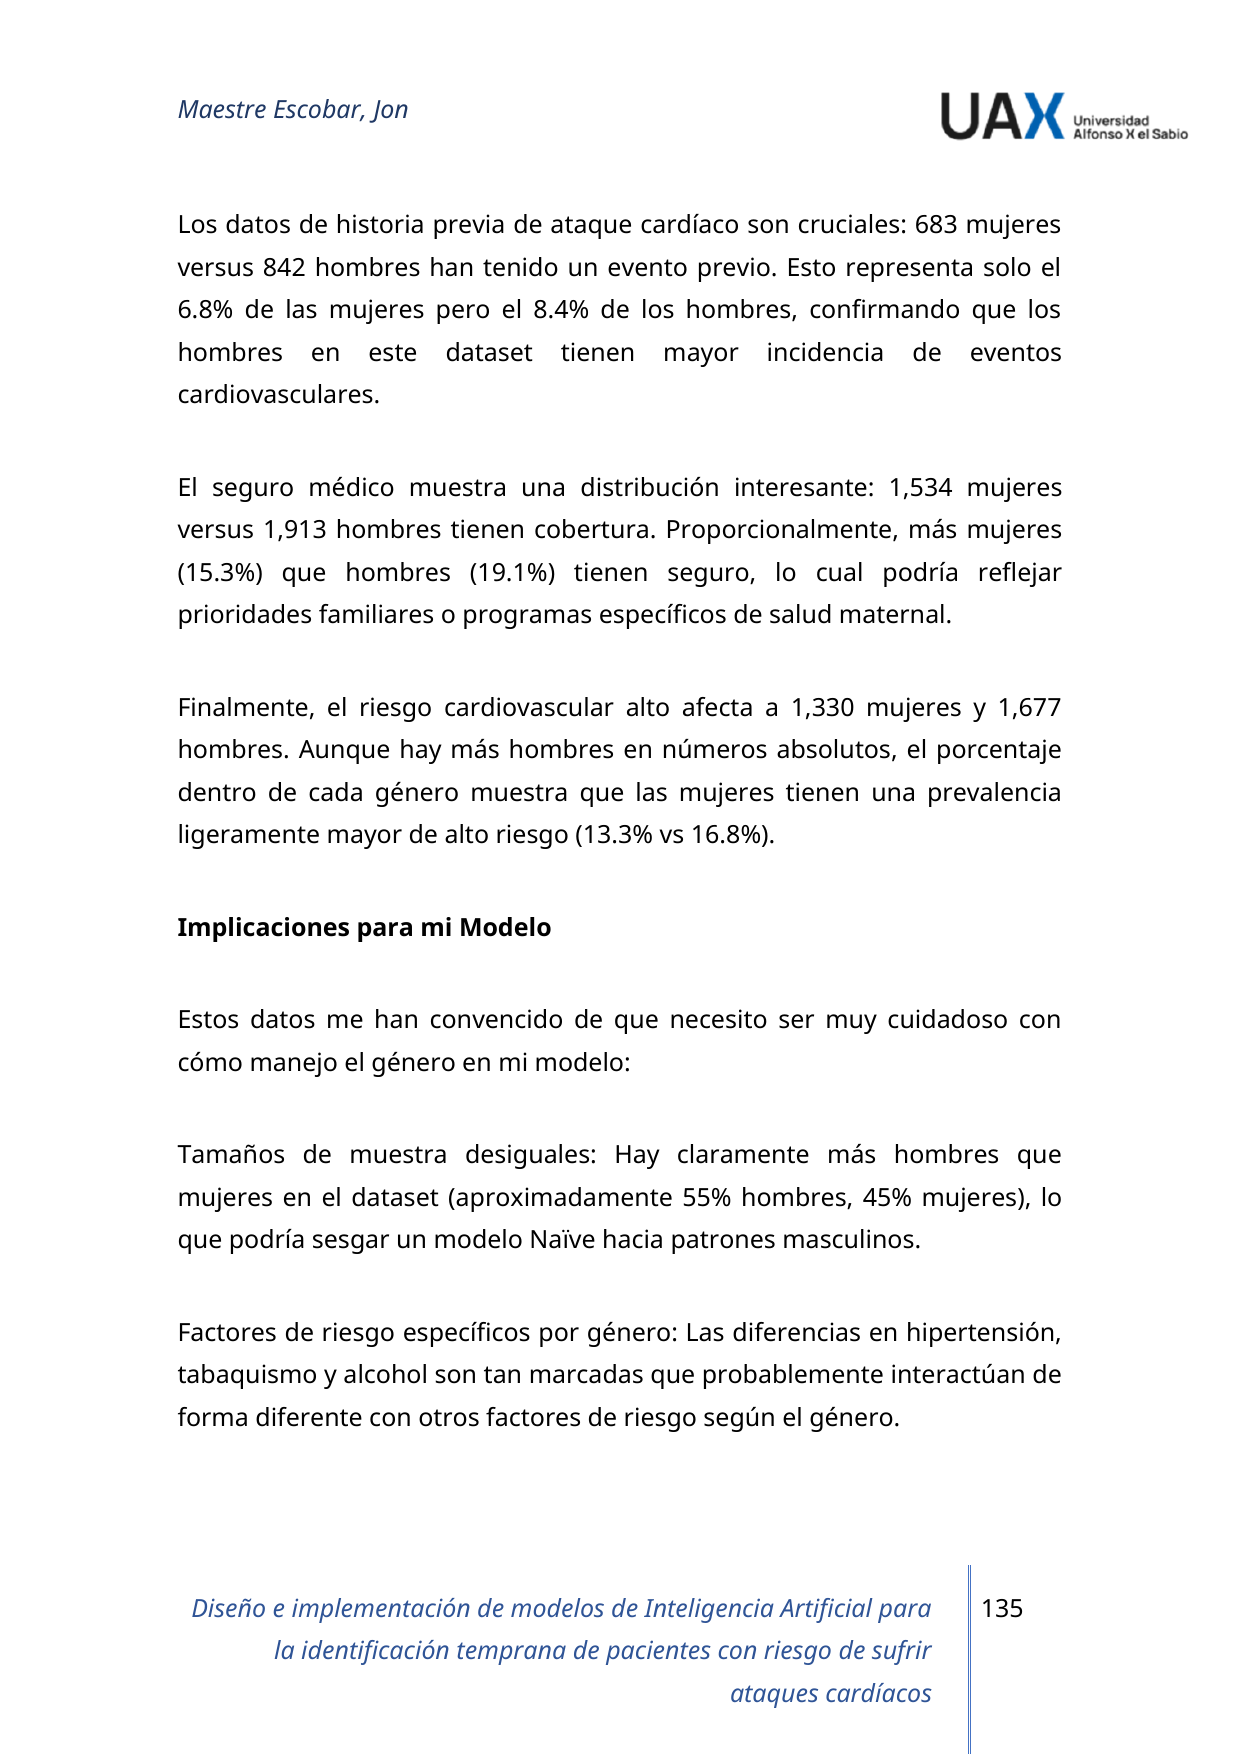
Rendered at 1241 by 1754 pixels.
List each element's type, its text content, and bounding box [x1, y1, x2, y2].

text Factores de riesgo específicos por género: Las diferencias en hipertensión, tabaquismo y alcohol son tan marcadas que probablemente interactúan de forma diferente con otros factores de riesgo según el género. [177, 1314, 1063, 1433]
picture [940, 89, 1192, 144]
text Implicaciones para mi Modelo [177, 909, 1063, 943]
text El seguro médico muestra una distribución interesante: 1,534 mujeres versus 1,913 hombres tienen cobertura. Proporcionalmente, más mujeres (15.3%) que hombres (19.1%) tienen seguro, lo cual podría reflejar prioridades familiares o programas específicos de salud maternal. [177, 469, 1063, 631]
text Finalmente, el riesgo cardiovascular alto afecta a 1,330 mujeres y 1,677 hombres. Aunque hay más hombres en números absolutos, el porcentaje dentro de cada género muestra que las mujeres tienen una prevalencia ligeramente mayor de alto riesgo (13.3% vs 16.8%). [177, 689, 1063, 851]
text Estos datos me han convencido de que necesito ser muy cuidadoso con cómo manejo el género en mi modelo: [177, 1002, 1063, 1078]
text Los datos de historia previa de ataque cardíaco son cruciales: 683 mujeres versus 842 hombres han tenido un evento previo. Esto representa solo el 6.8% de las mujeres pero el 8.4% de los hombres, confirmando que los hombres en este dataset tienen mayor incidencia de eventos cardiovasculares. [177, 207, 1063, 411]
text Tamaños de muestra desiguales: Hay claramente más hombres que mujeres en el dataset (aproximadamente 55% hombres, 45% mujeres), lo que podría sesgar un modelo Naïve hacia patrones masculinos. [177, 1137, 1063, 1256]
